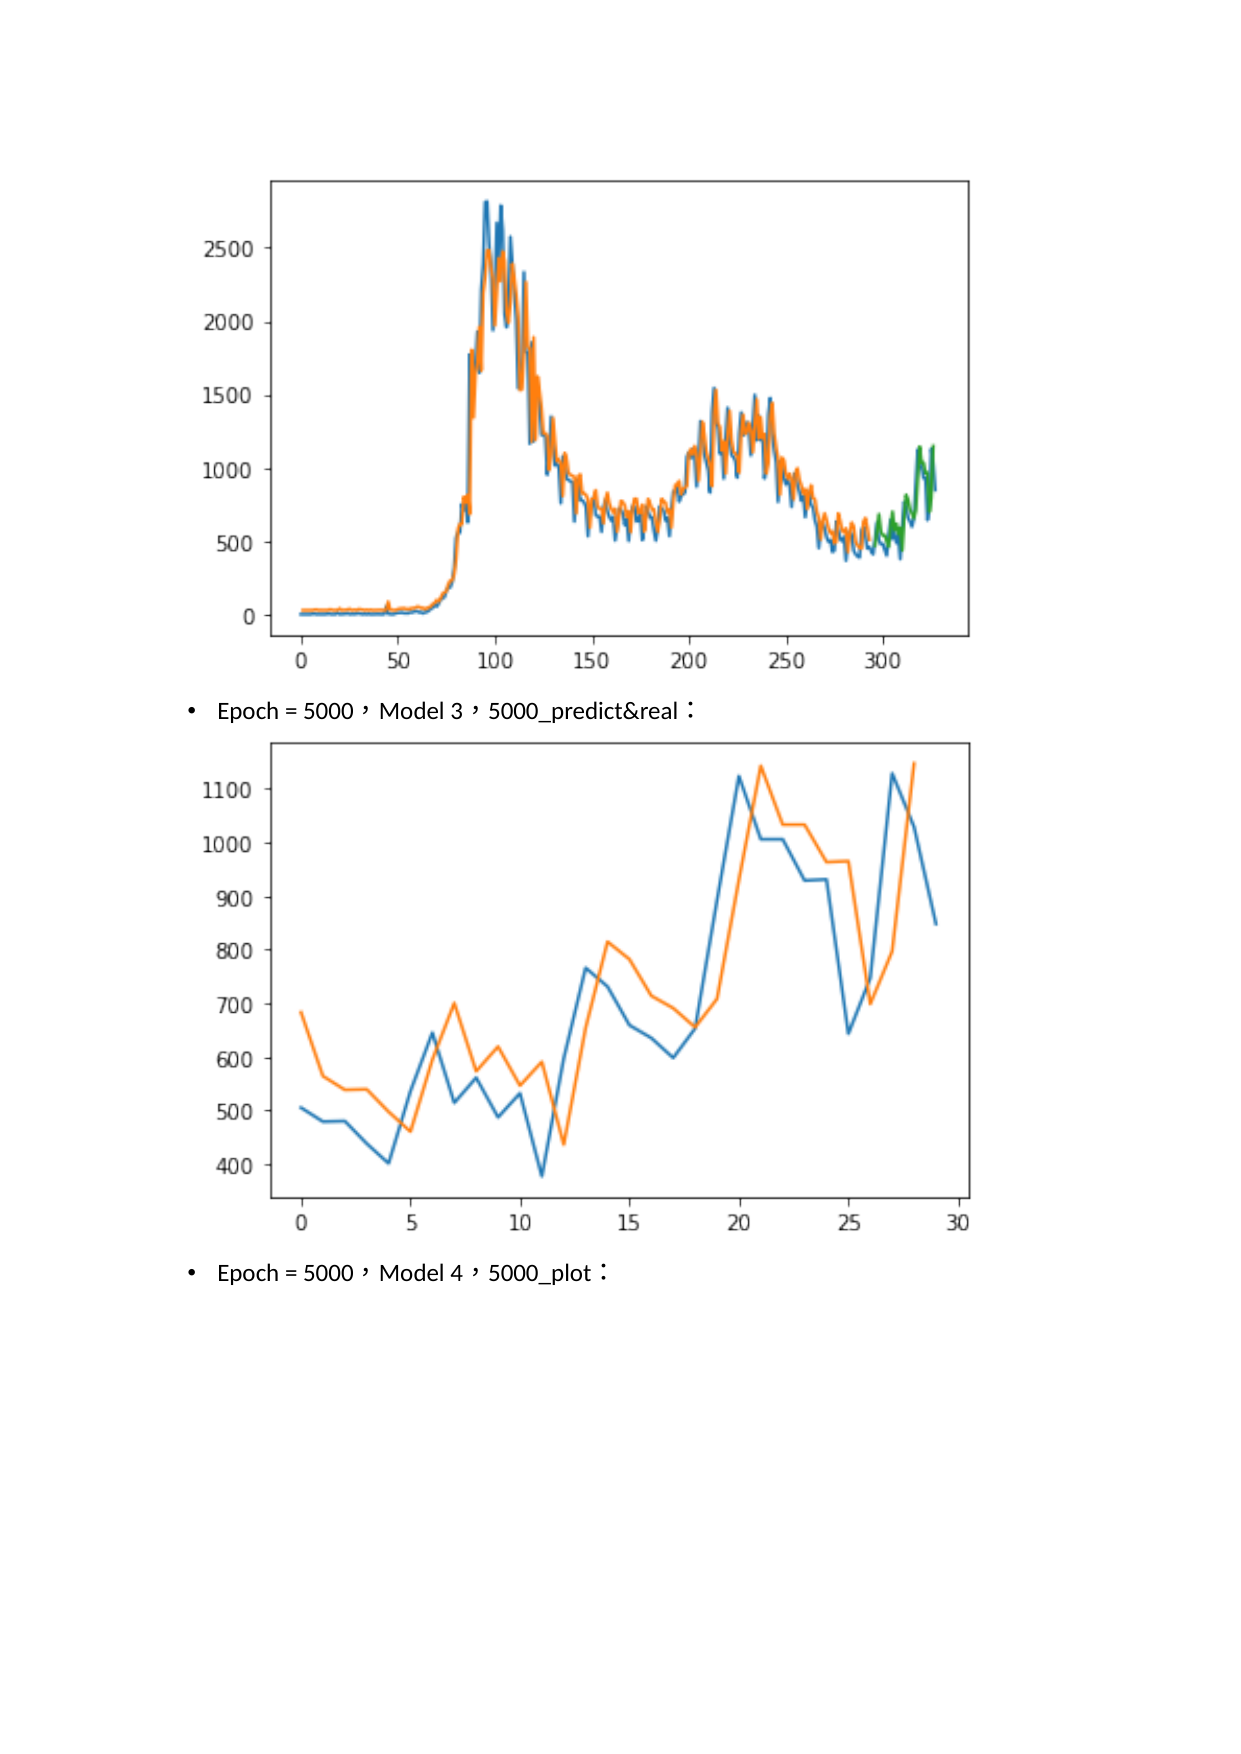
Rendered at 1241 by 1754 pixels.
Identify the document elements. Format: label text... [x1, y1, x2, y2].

list Epoch = 5000，Model 4，5000_plot： [187, 1252, 1053, 1289]
picture [187, 731, 986, 1248]
list Epoch = 5000，Model 3，5000_predict&real： [187, 689, 1053, 727]
picture [187, 168, 981, 686]
